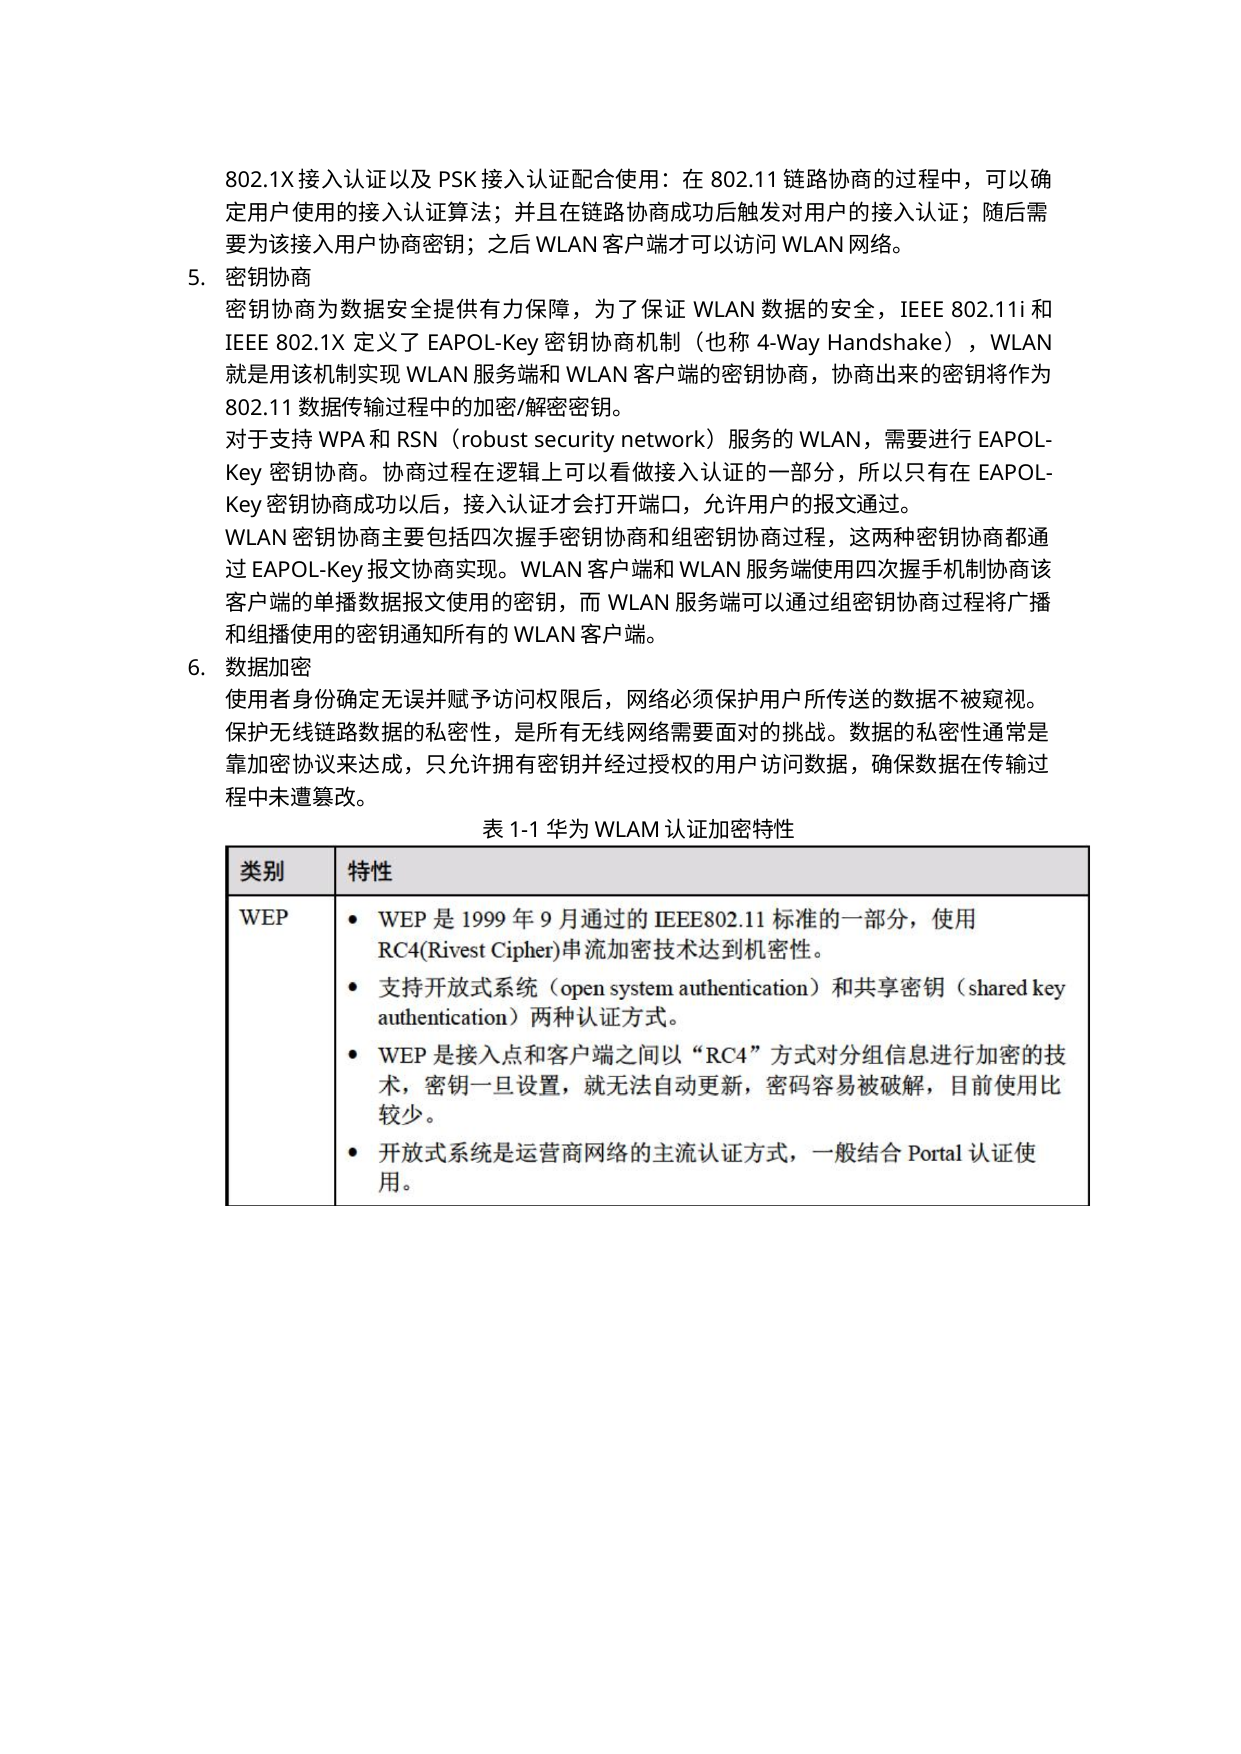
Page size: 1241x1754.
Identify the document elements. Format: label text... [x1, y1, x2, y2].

list 数据加密 [187, 649, 1053, 682]
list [225, 162, 1053, 259]
list 密钥协商 [187, 259, 1053, 292]
list 密钥协商为数据安全提供有力保障，为了保证WLAN数据的安全，IEEE 802.11i和IEEE 802.1X 定义了EAPOL-Key密钥协商机制（也称4-Way Handshake），WLAN就是用该机制实现WLAN服务端和WLAN客户端的密钥协商，协商出来的密钥将作为802.11数据传输过程中的加密/解密密钥。 [225, 292, 1053, 422]
picture [225, 844, 1091, 1206]
list 对于支持WPA和RSN（robust security network）服务的WLAN，需要进行EAPOL-Key 密钥协商。协商过程在逻辑上可以看做接入认证的一部分，所以只有在EAPOL-Key密钥协商成功以后，接入认证才会打开端口，允许用户的报文通过。 [225, 422, 1053, 519]
list WLAN密钥协商主要包括四次握手密钥协商和组密钥协商过程，这两种密钥协商都通过EAPOL-Key报文协商实现。WLAN客户端和WLAN服务端使用四次握手机制协商该客户端的单播数据报文使用的密钥，而WLAN服务端可以通过组密钥协商过程将广播和组播使用的密钥通知所有的WLAN客户端。 [225, 519, 1053, 649]
list 表1-1 华为WLAM认证加密特性 [225, 812, 1053, 844]
list 使用者身份确定无误并赋予访问权限后，网络必须保护用户所传送的数据不被窥视。保护无线链路数据的私密性，是所有无线网络需要面对的挑战。数据的私密性通常是靠加密协议来达成，只允许拥有密钥并经过授权的用户访问数据，确保数据在传输过程中未遭篡改。 [225, 682, 1053, 812]
